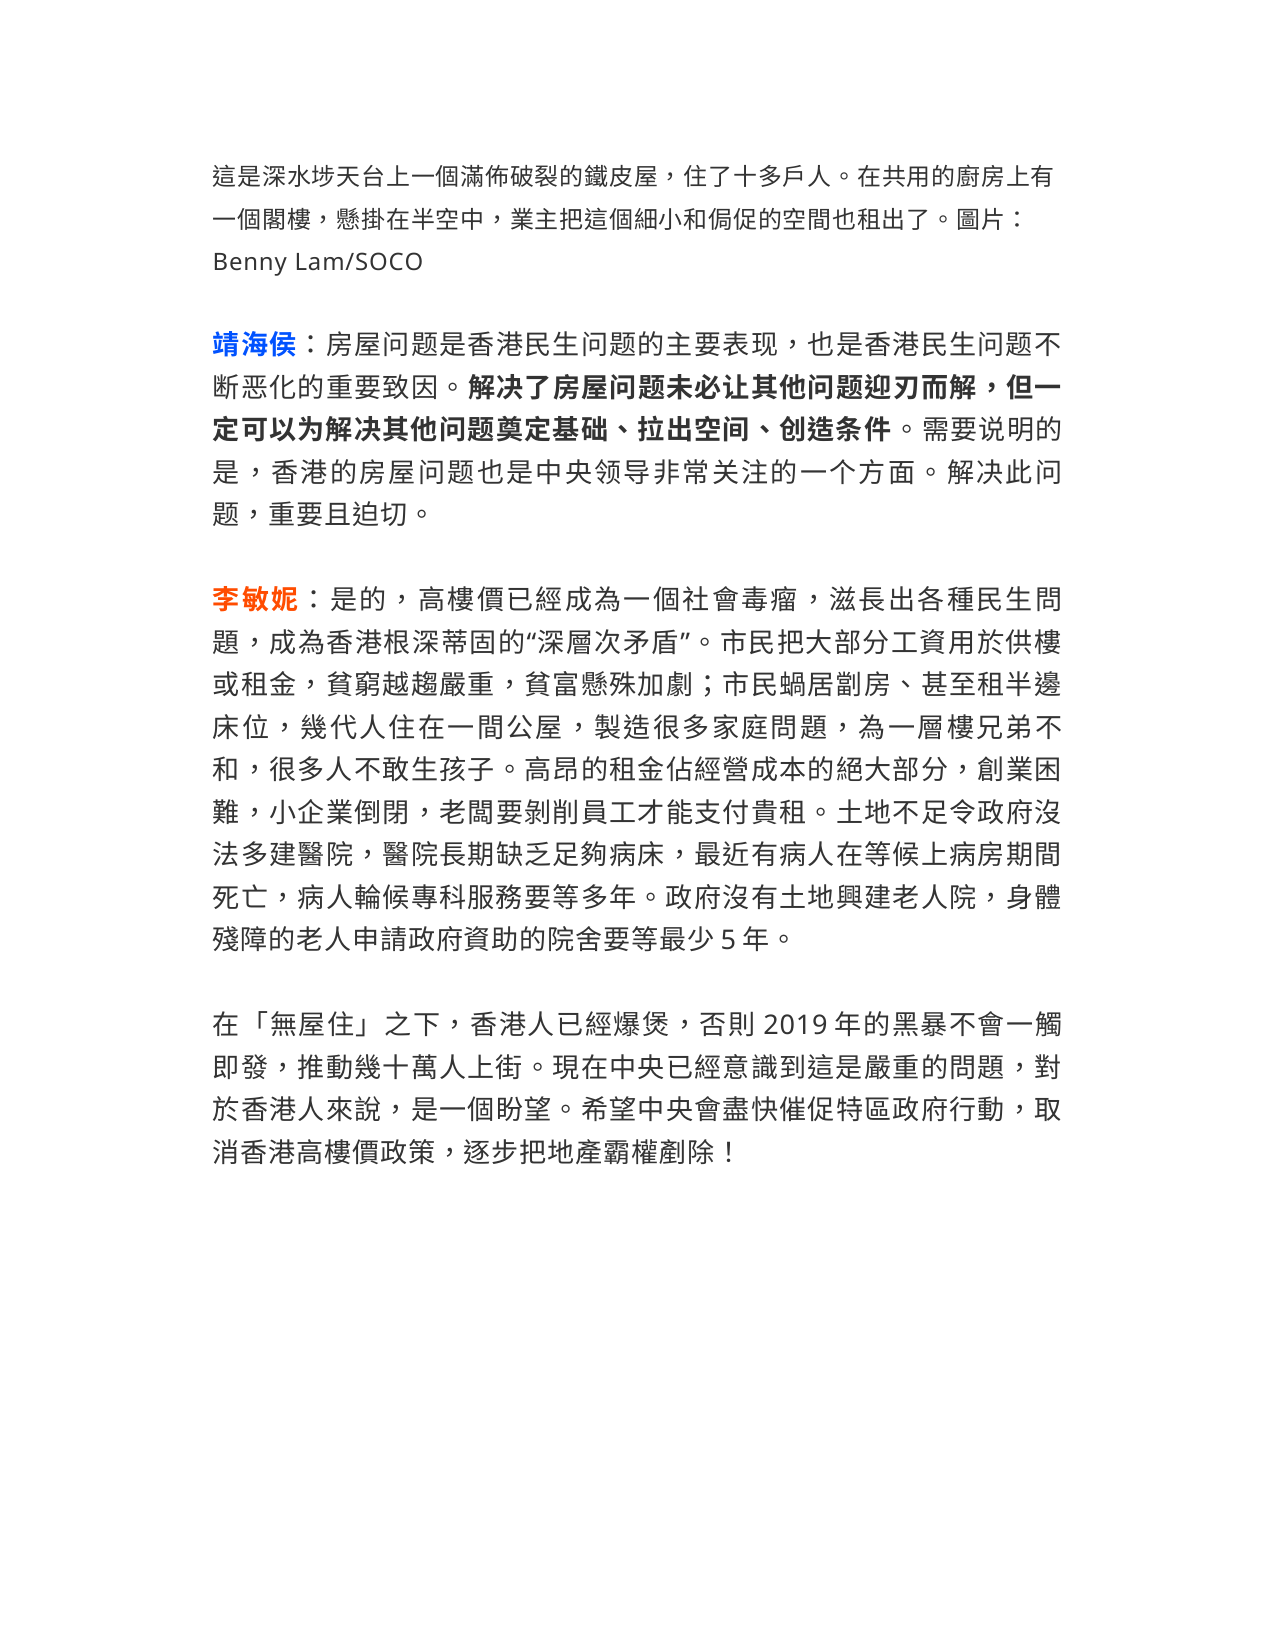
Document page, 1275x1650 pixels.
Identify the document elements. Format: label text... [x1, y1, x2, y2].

text 這是深水埗天台上一個滿佈破裂的鐵皮屋，住了十多戶人。在共用的廚房上有一個閣樓，懸掛在半空中，業主把這個細小和侷促的空間也租出了。圖片：Benny Lam/SOCO [212, 150, 1062, 277]
text 靖海侯：房屋问题是香港民生问题的主要表现，也是香港民生问题不断恶化的重要致因。解决了房屋问题未必让其他问题迎刃而解，但一定可以为解决其他问题奠定基础、拉出空间、创造条件。需要说明的是，香港的房屋问题也是中央领导非常关注的一个方面。解决此问题，重要且迫切。 [212, 320, 1062, 532]
text 在「無屋住」之下，香港人已經爆煲，否則2019年的黑暴不會一觸即發，推動幾十萬人上街。現在中央已經意識到這是嚴重的問題，對於香港人來說，是一個盼望。希望中央會盡快催促特區政府行動，取消香港高樓價政策，逐步把地產霸權剷除！ [212, 1000, 1062, 1170]
text 李敏妮：是的，高樓價已經成為一個社會毒瘤，滋長出各種民生問題，成為香港根深蒂固的“深層次矛盾”。市民把大部分工資用於供樓或租金，貧窮越趨嚴重，貧富懸殊加劇；市民蝸居劏房、甚至租半邊床位，幾代人住在一間公屋，製造很多家庭問題，為一層樓兄弟不和，很多人不敢生孩子。高昂的租金佔經營成本的絕大部分，創業困難，小企業倒閉，老闆要剝削員工才能支付貴租。土地不足令政府沒法多建醫院，醫院長期缺乏足夠病床，最近有病人在等候上病房期間死亡，病人輪候專科服務要等多年。政府沒有土地興建老人院，身體殘障的老人申請政府資助的院舍要等最少5年。 [212, 575, 1062, 957]
